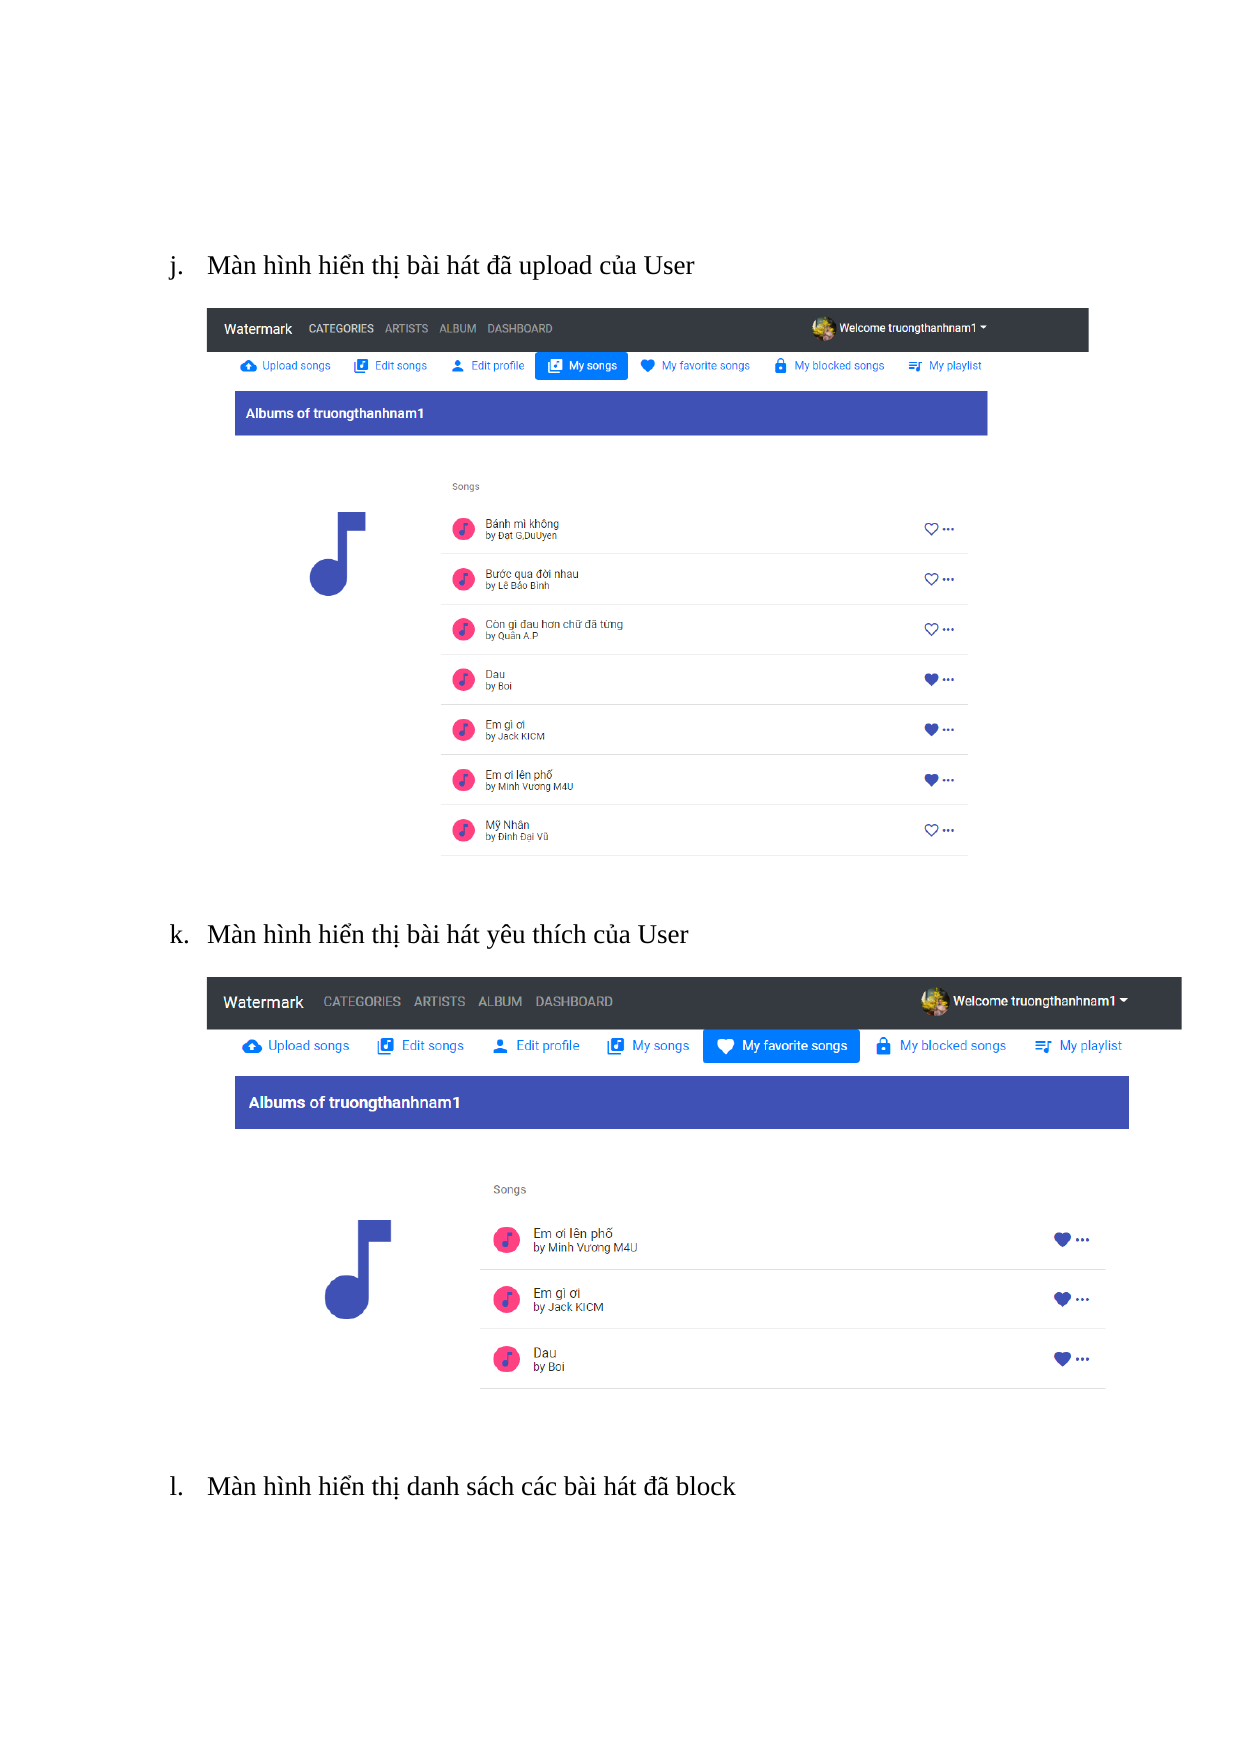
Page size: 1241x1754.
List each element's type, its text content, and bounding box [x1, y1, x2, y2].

list Màn hình hiển thị bài hát đã upload của User [169, 249, 1122, 280]
list Màn hình hiển thị bài hát yêu thích của User [169, 918, 1122, 949]
picture [206, 977, 1182, 1444]
list Màn hình hiển thị danh sách các bài hát đã block [169, 1470, 1122, 1501]
picture [206, 308, 1089, 892]
